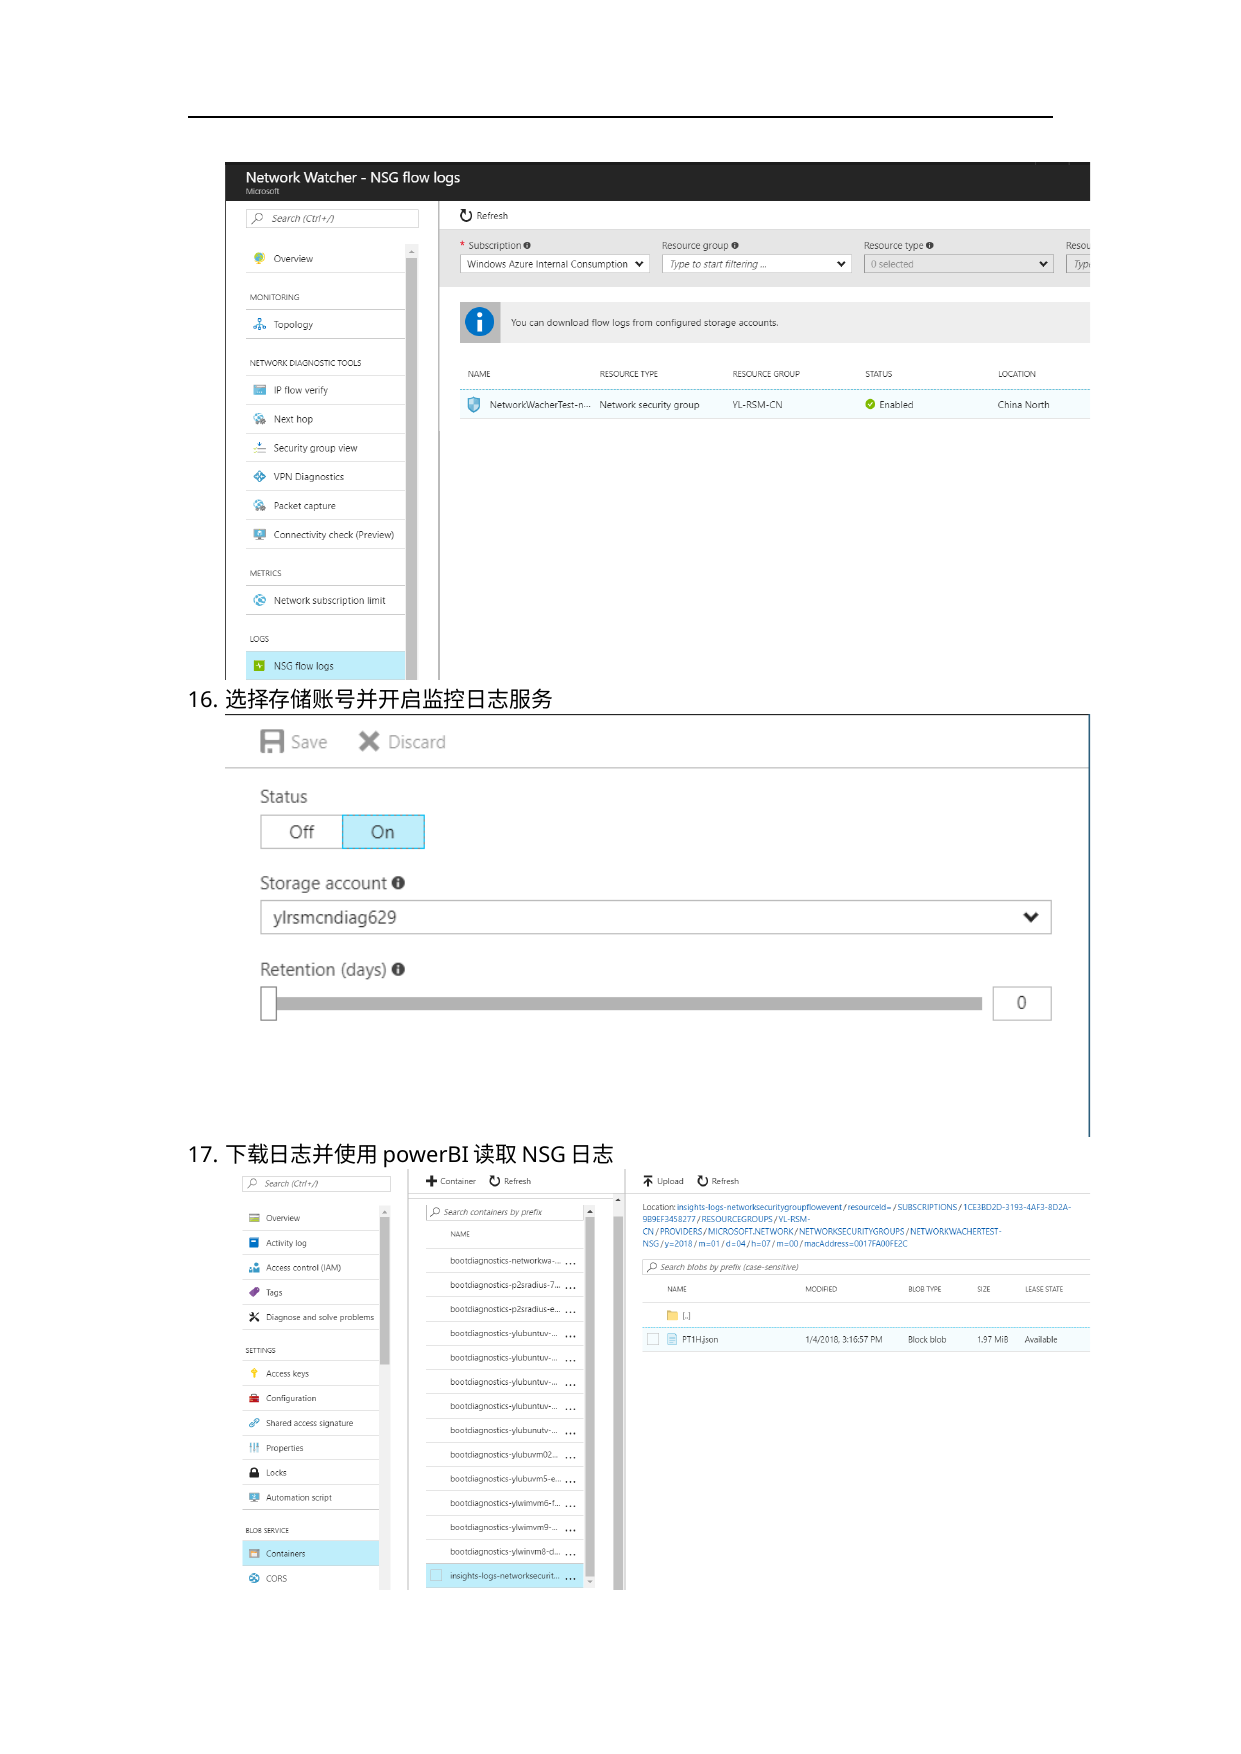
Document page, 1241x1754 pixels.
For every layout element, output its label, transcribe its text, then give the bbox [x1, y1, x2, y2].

picture [225, 1169, 1091, 1590]
picture [225, 714, 1091, 1137]
list 下载日志并使用powerBI读取NSG日志 [187, 1137, 1053, 1169]
picture [225, 162, 1091, 680]
list 选择存储账号并开启监控日志服务 [187, 682, 1053, 714]
